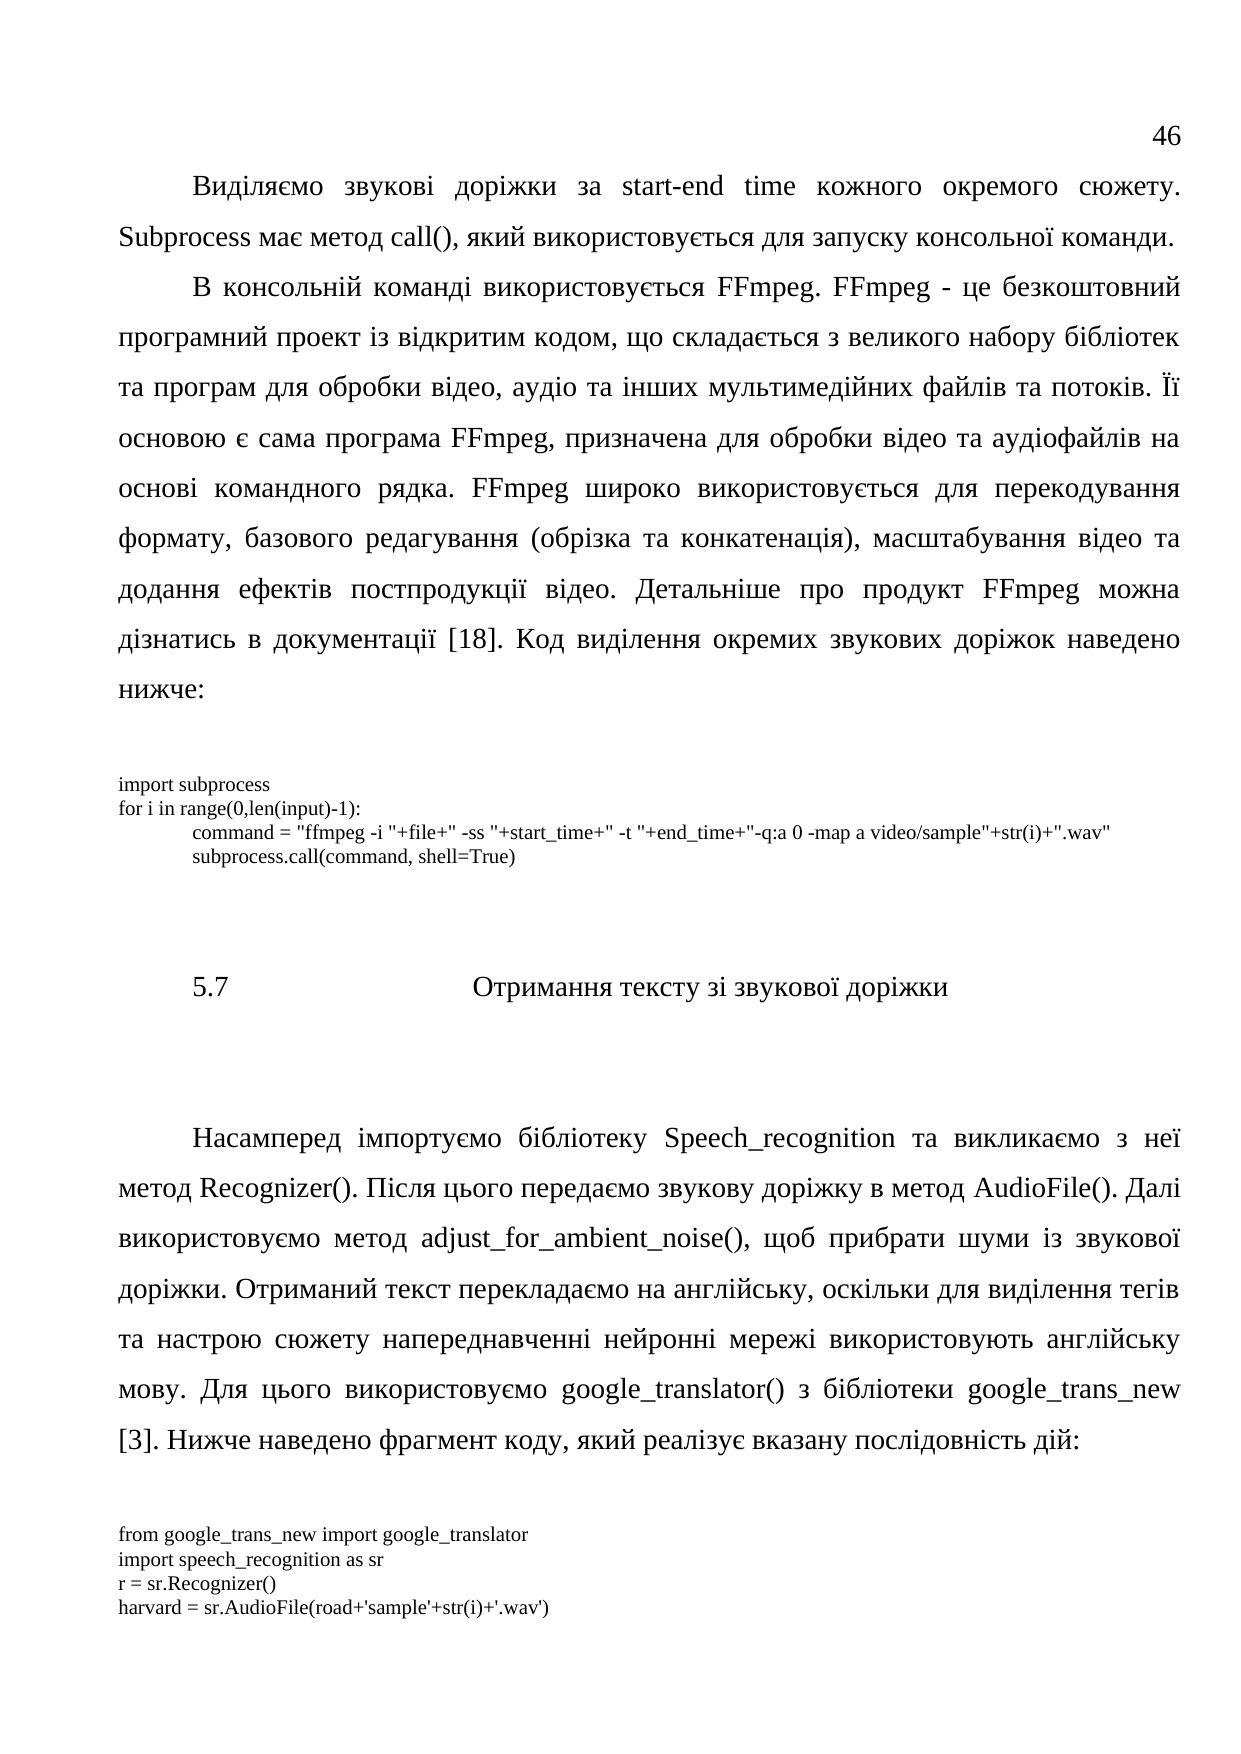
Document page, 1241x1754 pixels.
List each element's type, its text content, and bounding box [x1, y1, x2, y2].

text subprocess.call(command, shell=True) [192, 844, 1181, 868]
text В консольній команді використовується FFmpeg. FFmpeg - це безкоштовний програмний проект із відкритим кодом, що складається з великого набору бібліотек та програм для обробки відео, аудіо та інших мультимедійних файлів та потоків. Її основою є сама програма FFmpeg, призначена для обробки відео та аудіофайлів на основі командного рядка. FFmpeg широко використовується для перекодування формату, базового редагування (обрізка та конкатенація), масштабування відео та додання ефектів постпродукції відео. Детальніше про продукт FFmpeg можна дізнатись в документації [18]. Код виділення окремих звукових доріжок наведено нижче: [118, 269, 1181, 705]
text import speech_recognition as sr [118, 1546, 1181, 1571]
text command = "ffmpeg -i "+file+" -ss "+start_time+" -t "+end_time+"-q:a 0 -map a video/sample"+str(i)+".wav" [192, 820, 1181, 844]
text harvard = sr.AudioFile(road+'sample'+str(i)+'.wav') [118, 1594, 1181, 1619]
text for i in range(0,len(input)-1): [118, 796, 1181, 820]
subtitle Отримання тексту зі звукової доріжки [118, 969, 1181, 1002]
text Насамперед імпортуємо бібліотеку Speech_recognition та викликаємо з неї метод Recognizer(). Після цього передаємо звукову доріжку в метод AudioFile(). Далі використовуємо метод adjust_for_ambient_noise(), щоб прибрати шуми із звукової доріжки. Отриманий текст перекладаємо на англійську, оскільки для виділення тегів та настрою сюжету напереднавченні нейронні мережі використовують англійську мову. Для цього використовуємо google_translator() з бібліотеки google_trans_new [3]. Нижче наведено фрагмент коду, який реалізує вказану послідовність дій: [118, 1120, 1181, 1455]
text Виділяємо звукові доріжки за start-end time кожного окремого сюжету. Subprocess має метод call(), який використовується для запуску консольної команди. [118, 168, 1181, 252]
text from google_trans_new import google_translator [118, 1522, 1181, 1546]
text import subprocess [118, 772, 1181, 796]
text r = sr.Recognizer() [118, 1571, 1181, 1594]
